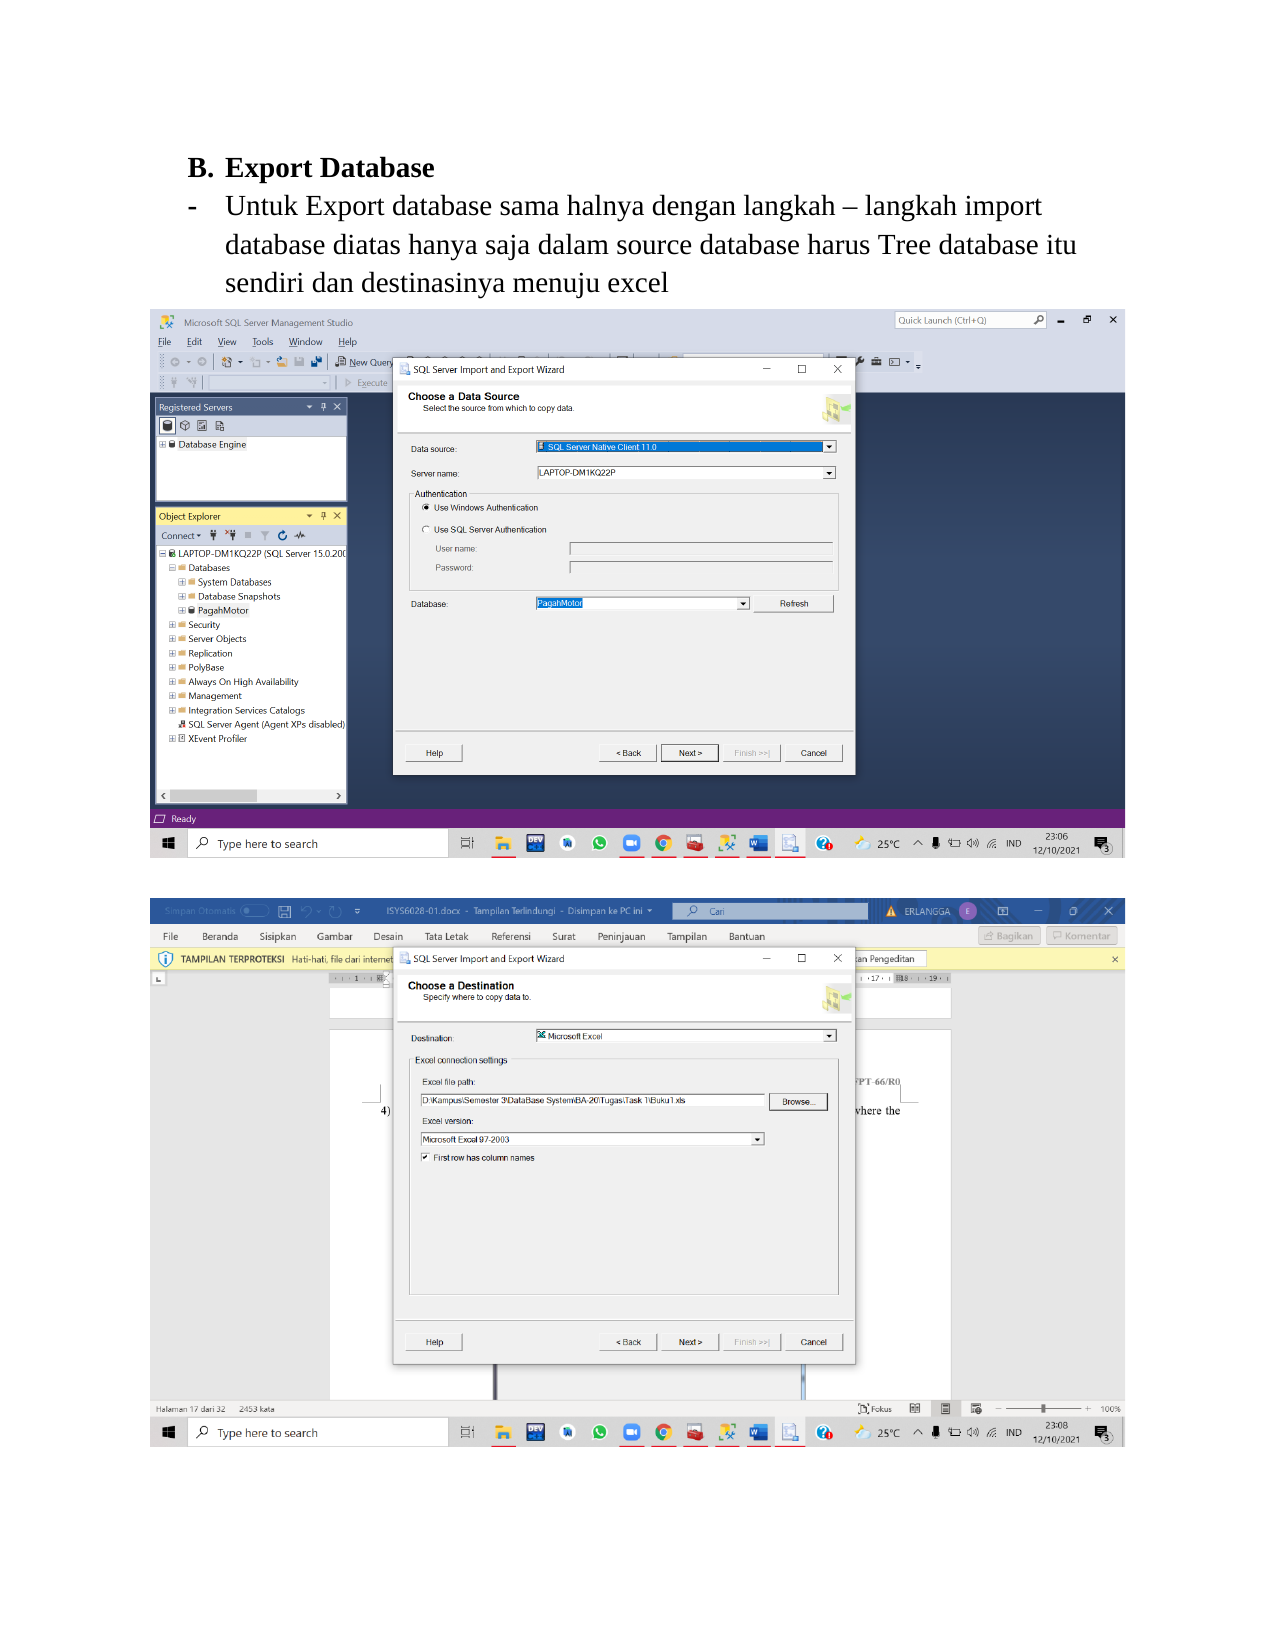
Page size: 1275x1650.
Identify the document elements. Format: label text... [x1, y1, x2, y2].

list Export Database [187, 150, 1125, 183]
picture [150, 898, 1125, 1447]
picture [150, 309, 1125, 858]
list Untuk Export database sama halnya dengan langkah – langkah import database diatas hanya saja dalam source database harus Tree database itu sendiri dan destinasinya menuju excel [187, 188, 1125, 299]
